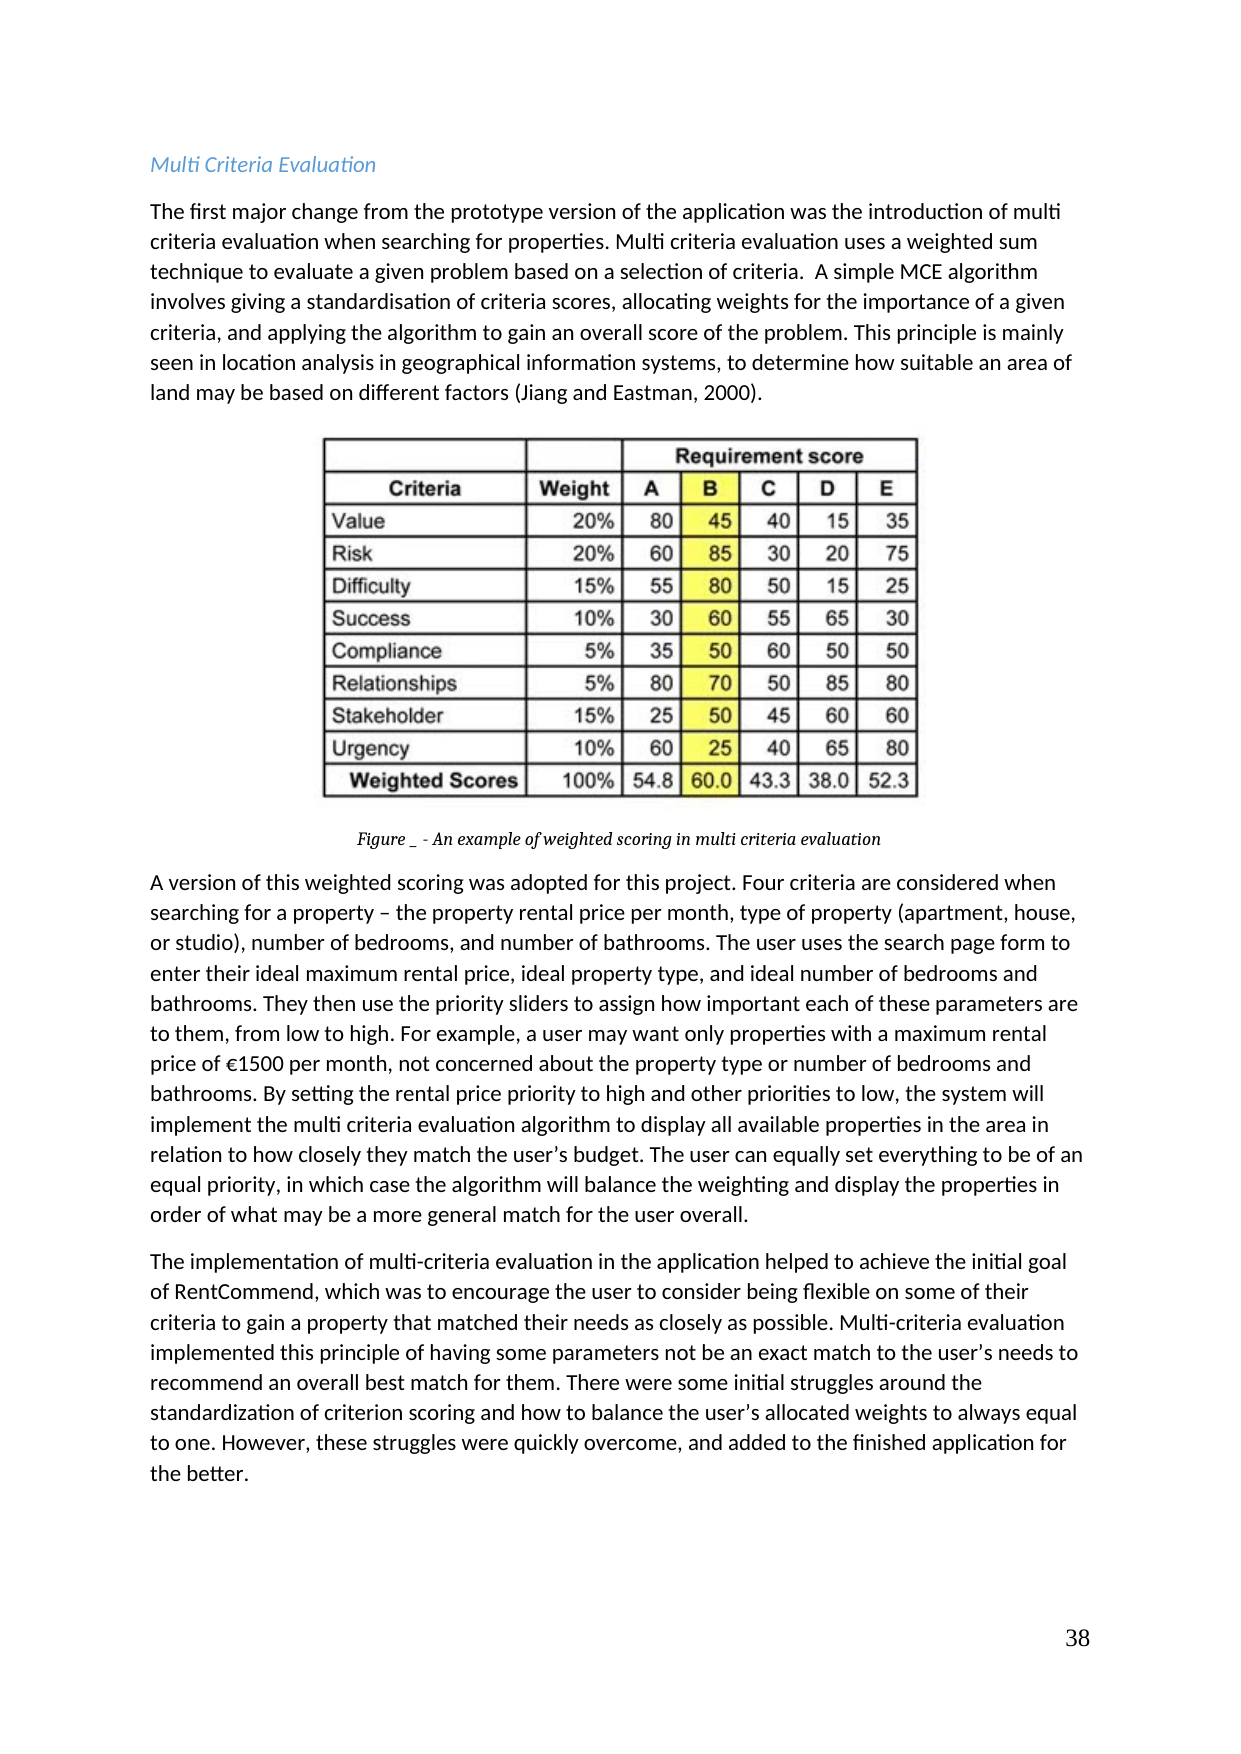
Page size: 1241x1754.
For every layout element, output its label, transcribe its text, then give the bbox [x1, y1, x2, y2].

text Figure _ - An example of weighted scoring in multi criteria evaluation [150, 828, 1090, 850]
text Multi Criteria Evaluation [150, 150, 1090, 178]
text The implementation of multi-criteria evaluation in the application helped to achieve the initial goal of RentCommend, which was to encourage the user to consider being flexible on some of their criteria to gain a property that matched their needs as closely as possible. Multi-criteria evaluation implemented this principle of having some parameters not be an exact match to the user’s needs to recommend an overall best match for them. There were some initial struggles around the standardization of criterion scoring and how to balance the user’s allocated weights to always equal to one. However, these struggles were quickly overcome, and added to the finished application for the better. [150, 1247, 1090, 1487]
text A version of this weighted scoring was adopted for this project. Four criteria are considered when searching for a property – the property rental price per month, type of property (apartment, house, or studio), number of bedrooms, and number of bathrooms. The user uses the search page form to enter their ideal maximum rental price, ideal property type, and ideal number of bedrooms and bathrooms. They then use the priority sliders to assign how important each of these parameters are to them, from low to high. For example, a user may want only properties with a maximum rental price of €1500 per month, not concerned about the property type or number of bedrooms and bathrooms. By setting the rental price priority to high and other priorities to low, the system will implement the multi criteria evaluation algorithm to display all available properties in the area in relation to how closely they match the user’s budget. The user can equally set everything to be of an equal priority, in which case the algorithm will balance the weighting and display the properties in order of what may be a more general match for the user overall. [150, 868, 1090, 1228]
picture [313, 425, 927, 810]
text The first major change from the prototype version of the application was the introduction of multi criteria evaluation when searching for properties. Multi criteria evaluation uses a weighted sum technique to evaluate a given problem based on a selection of criteria. A simple MCE algorithm involves giving a standardisation of criteria scores, allocating weights for the importance of a given criteria, and applying the algorithm to gain an overall score of the problem. This principle is mainly seen in location analysis in geographical information systems, to determine how suitable an area of land may be based on different factors (Jiang and Eastman, 2000). [150, 197, 1090, 406]
